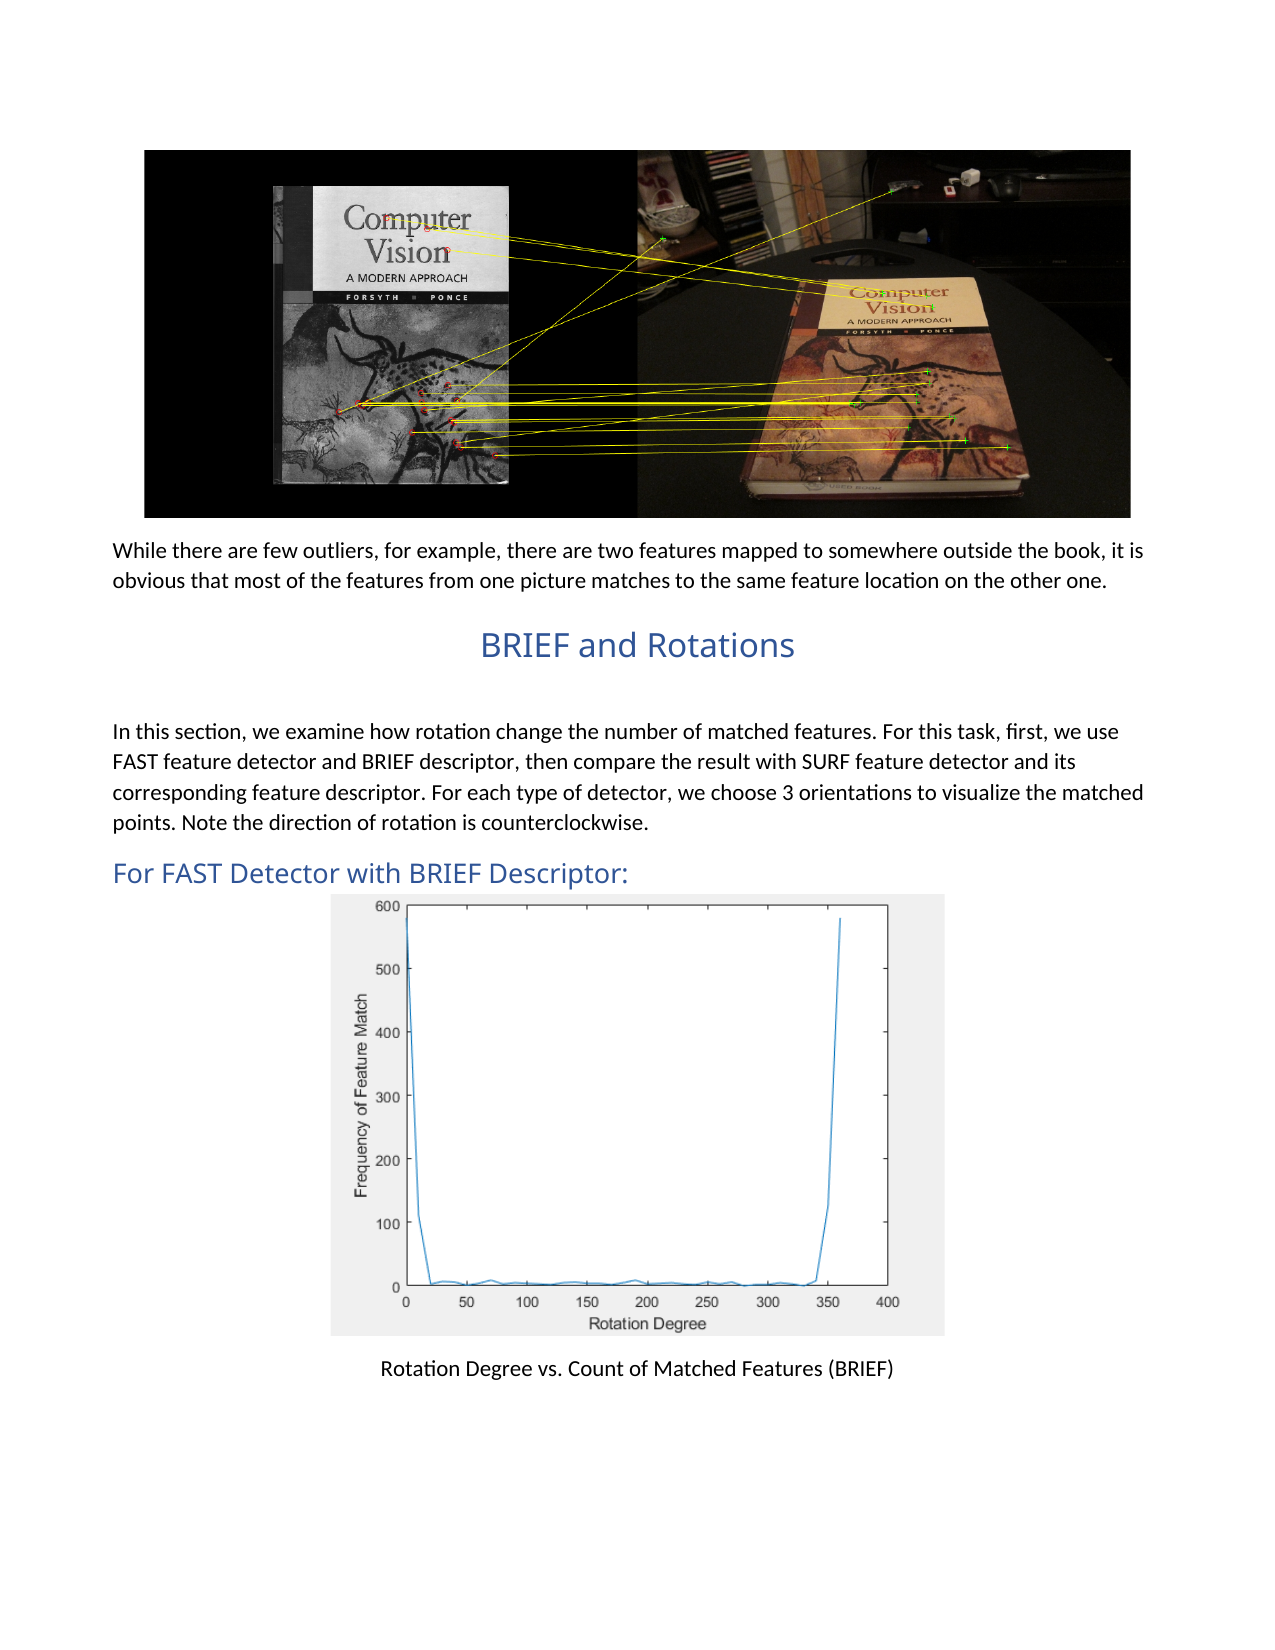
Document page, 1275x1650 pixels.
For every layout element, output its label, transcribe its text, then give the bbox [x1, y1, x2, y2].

text While there are few outliers, for example, there are two features mapped to somewhere outside the book, it is obvious that most of the features from one picture matches to the same feature location on the other one. [112, 536, 1162, 594]
subtitle BRIEF and Rotations [112, 621, 1162, 667]
subtitle For FAST Detector with BRIEF Descriptor: [112, 855, 1162, 892]
text In this section, we examine how rotation change the number of matched features. For this task, first, we use FAST feature detector and BRIEF descriptor, then compare the result with SURF feature detector and its corresponding feature descriptor. For each type of detector, we choose 3 orientations to visualize the matched points. Note the direction of rotation is counterclockwise. [112, 717, 1162, 836]
picture [330, 894, 945, 1336]
picture [144, 150, 1131, 518]
text Rotation Degree vs. Count of Matched Features (BRIEF) [112, 1354, 1162, 1382]
